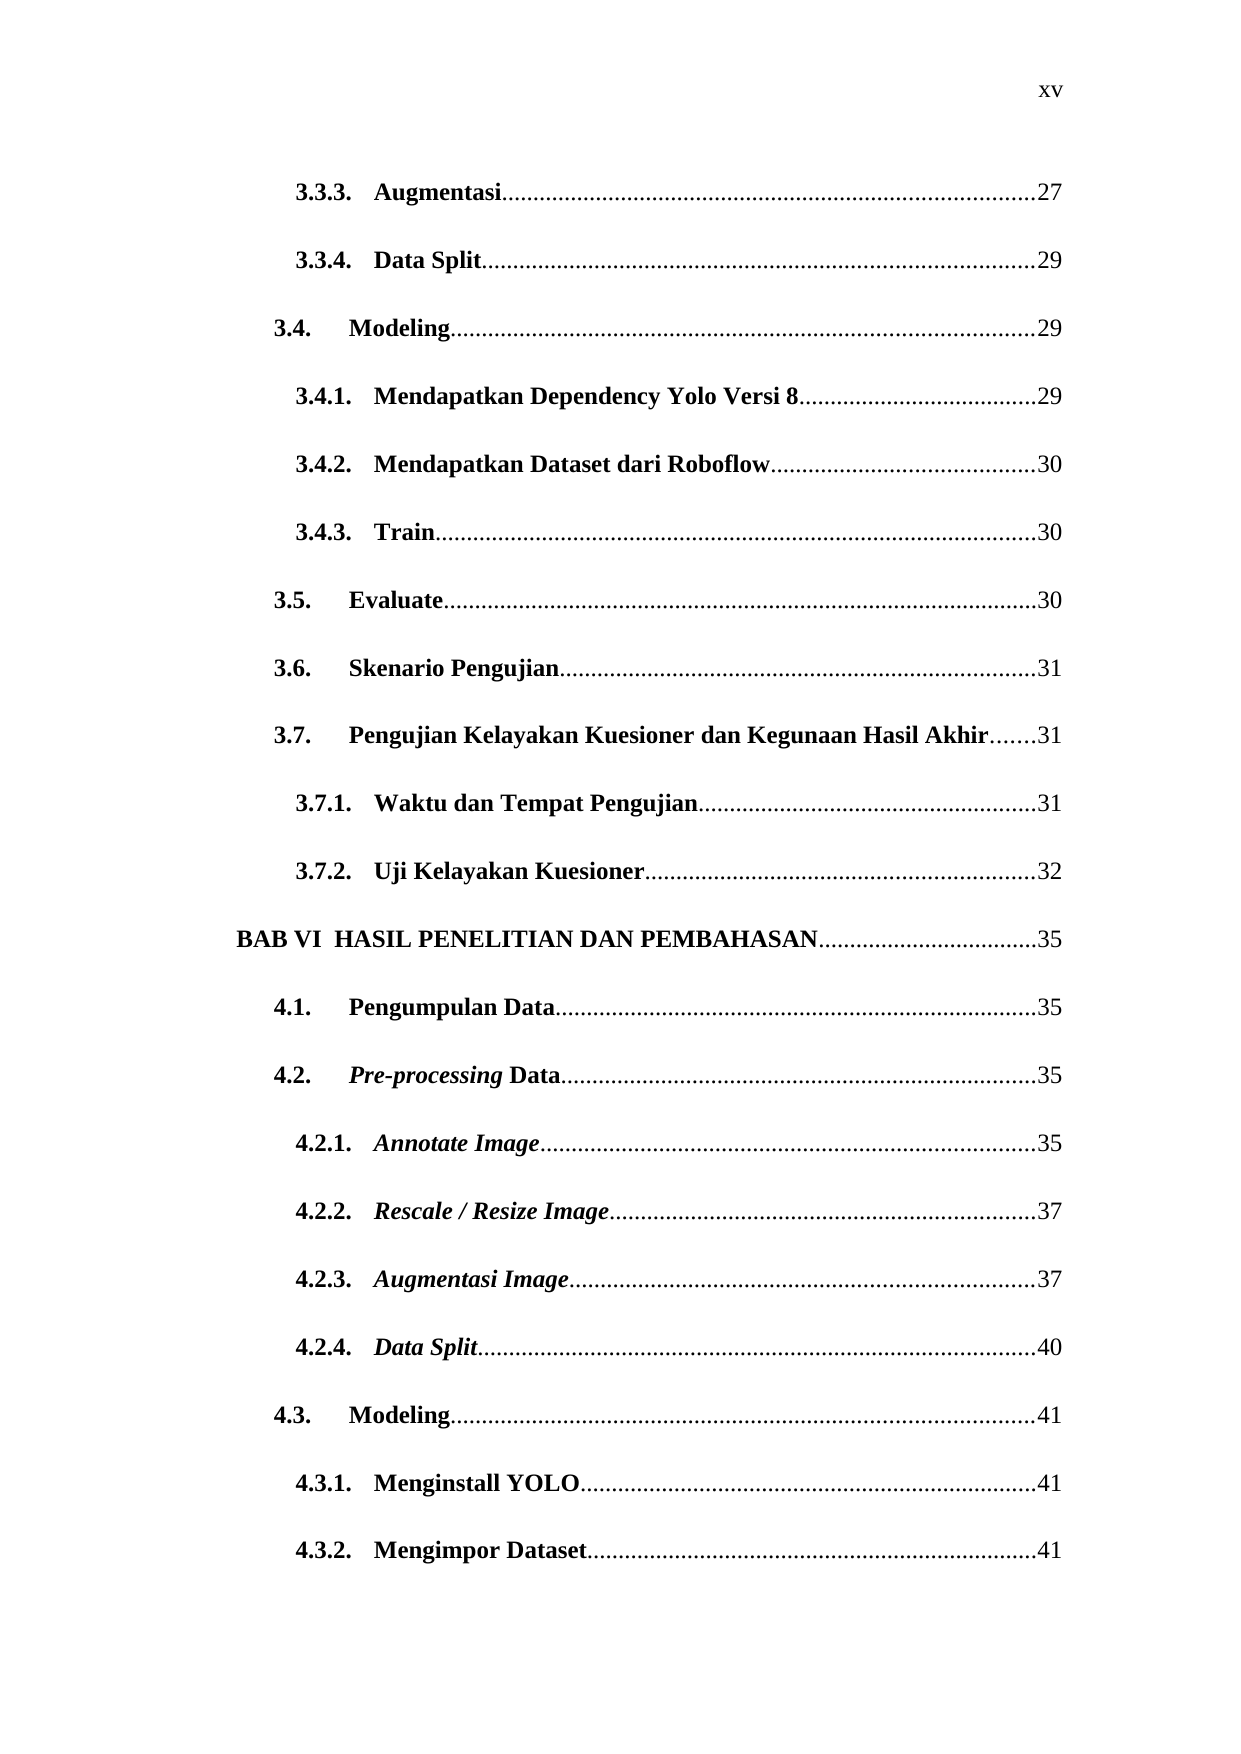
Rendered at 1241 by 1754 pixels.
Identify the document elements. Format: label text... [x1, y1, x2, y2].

text 3.3.3. Augmentasi 27 [295, 177, 1063, 206]
text 3.6. Skenario Pengujian 31 [261, 653, 1063, 681]
text 4.1. Pengumpulan Data 35 [261, 992, 1063, 1021]
text 4.2.3. Augmentasi Image 37 [295, 1264, 1063, 1293]
text 4.2.1. Annotate Image 35 [295, 1128, 1063, 1157]
text 3.7. Pengujian Kelayakan Kuesioner dan Kegunaan Hasil Akhir 31 [261, 721, 1063, 749]
text 4.3. Modeling 41 [261, 1400, 1063, 1428]
text 3.4.3. Train 30 [295, 517, 1063, 546]
text 4.3.1. Menginstall YOLO 41 [295, 1468, 1063, 1496]
text 3.7.2. Uji Kelayakan Kuesioner 32 [295, 856, 1063, 885]
text 4.2.2. Rescale / Resize Image 37 [295, 1196, 1063, 1225]
text BAB VI HASIL PENELITIAN DAN PEMBAHASAN 35 [236, 924, 1063, 953]
text 3.7.1. Waktu dan Tempat Pengujian 31 [295, 788, 1063, 817]
text 4.2. Pre-processing Data 35 [261, 1060, 1063, 1089]
text 4.2.4. Data Split 40 [295, 1332, 1063, 1361]
text 3.5. Evaluate 30 [261, 585, 1063, 613]
text 4.3.2. Mengimpor Dataset 41 [295, 1536, 1063, 1564]
text 3.4. Modeling 29 [261, 313, 1063, 342]
text 3.4.1. Mendapatkan Dependency Yolo Versi 8 29 [295, 381, 1063, 410]
text 3.4.2. Mendapatkan Dataset dari Roboflow 30 [295, 449, 1063, 478]
text 3.3.4. Data Split 29 [295, 245, 1063, 274]
